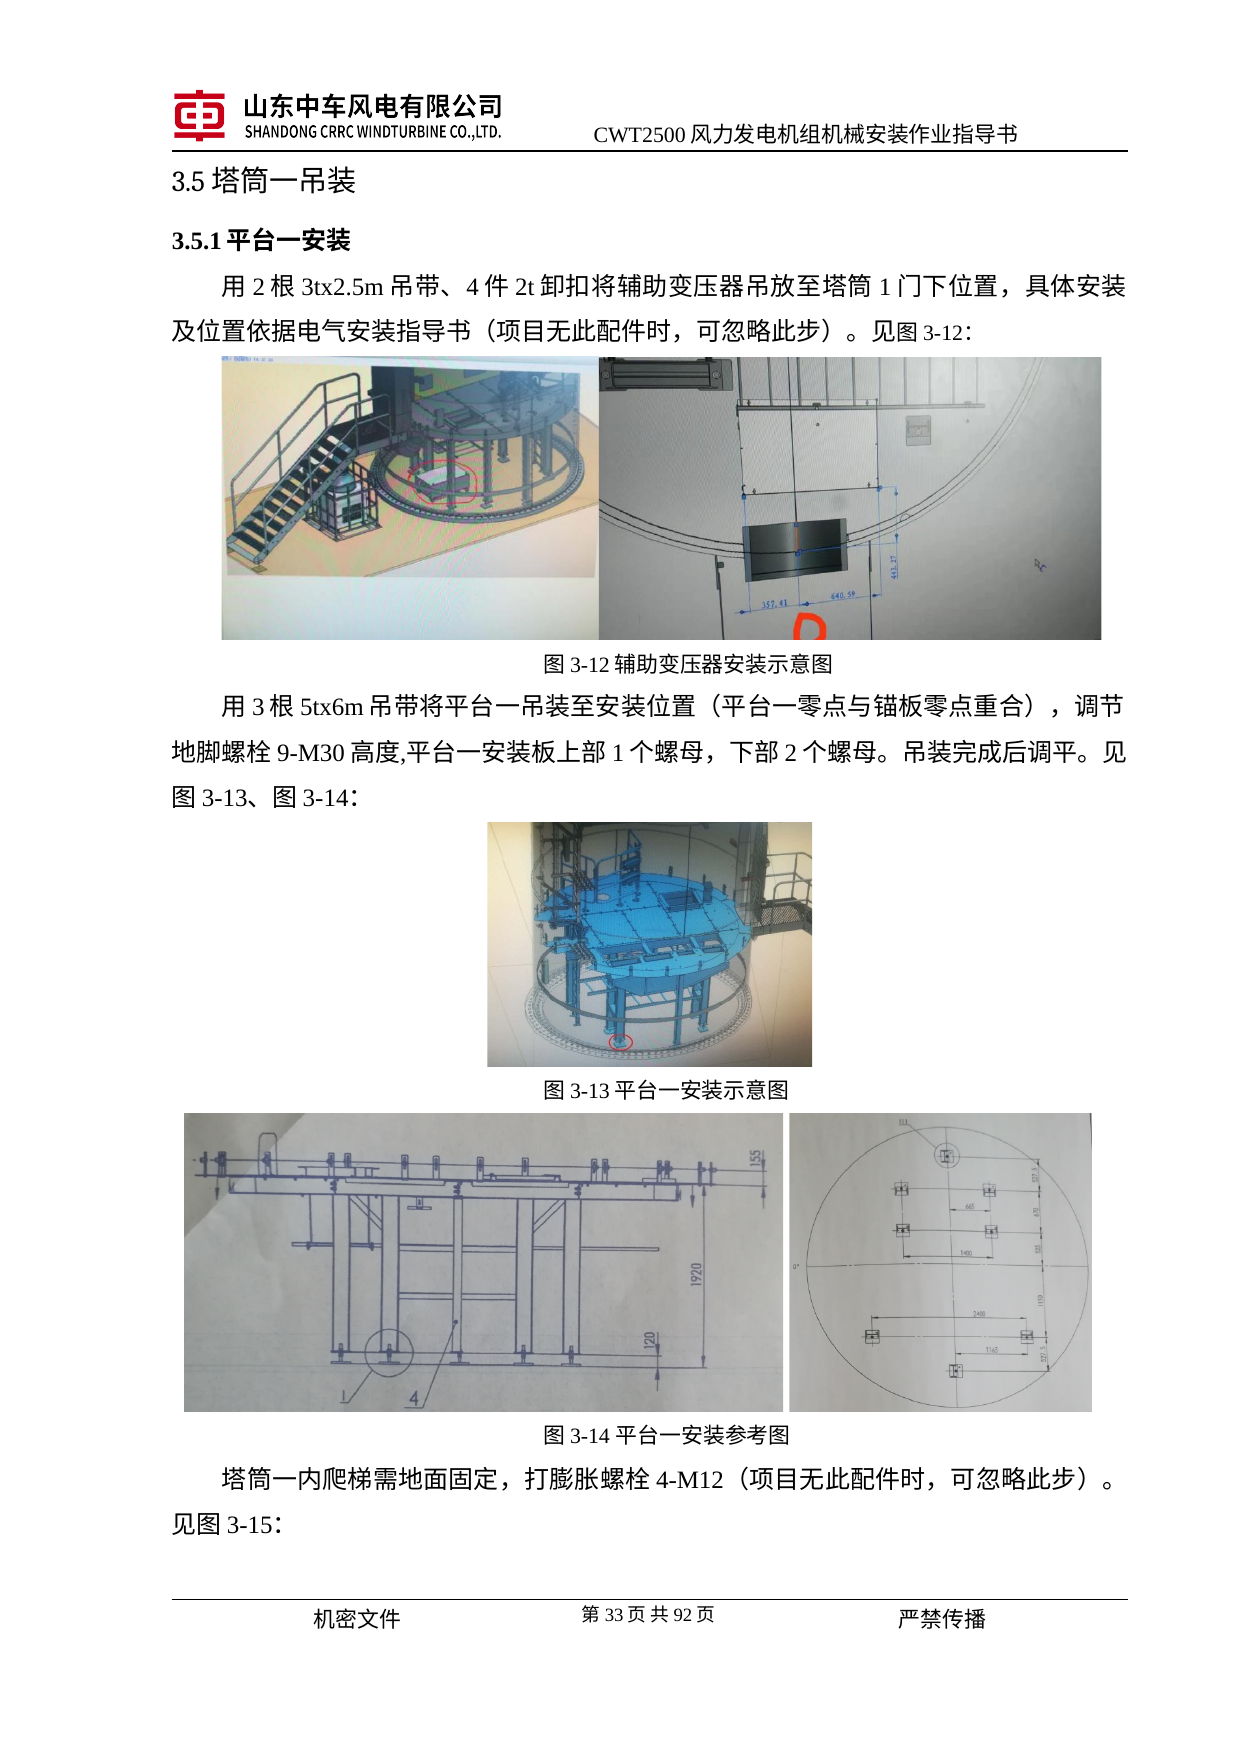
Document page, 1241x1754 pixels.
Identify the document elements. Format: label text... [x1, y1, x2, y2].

picture [487, 822, 813, 1067]
text 用3根5tx6m吊带将平台一吊装至安装位置（平台一零点与锚板零点重合），调节地脚螺栓9-M30高度,平台一安装板上部1个螺母，下部2个螺母。吊装完成后调平。见图3-13、图3-14： [172, 687, 1128, 813]
text 3.5.1平台一安装 [172, 221, 1128, 257]
text 图3-12辅助变压器安装示意图 [172, 647, 1128, 679]
picture [221, 356, 1102, 640]
subtitle 3.5塔筒一吊装 [172, 157, 1128, 200]
text 塔筒一内爬梯需地面固定，打膨胀螺栓4-M12（项目无此配件时，可忽略此步）。见图3-15： [172, 1459, 1128, 1541]
picture [184, 1113, 784, 1412]
text 用2根3tx2.5m吊带、4件2t卸扣将辅助变压器吊放至塔筒1门下位置，具体安装及位置依据电气安装指导书（项目无此配件时，可忽略此步）。见图3-12： [172, 266, 1128, 348]
picture [171, 88, 506, 143]
picture [789, 1113, 1092, 1412]
text 图3-13平台一安装示意图 [172, 1073, 1128, 1105]
text 图3-14 平台一安装参考图 [172, 1418, 1128, 1450]
